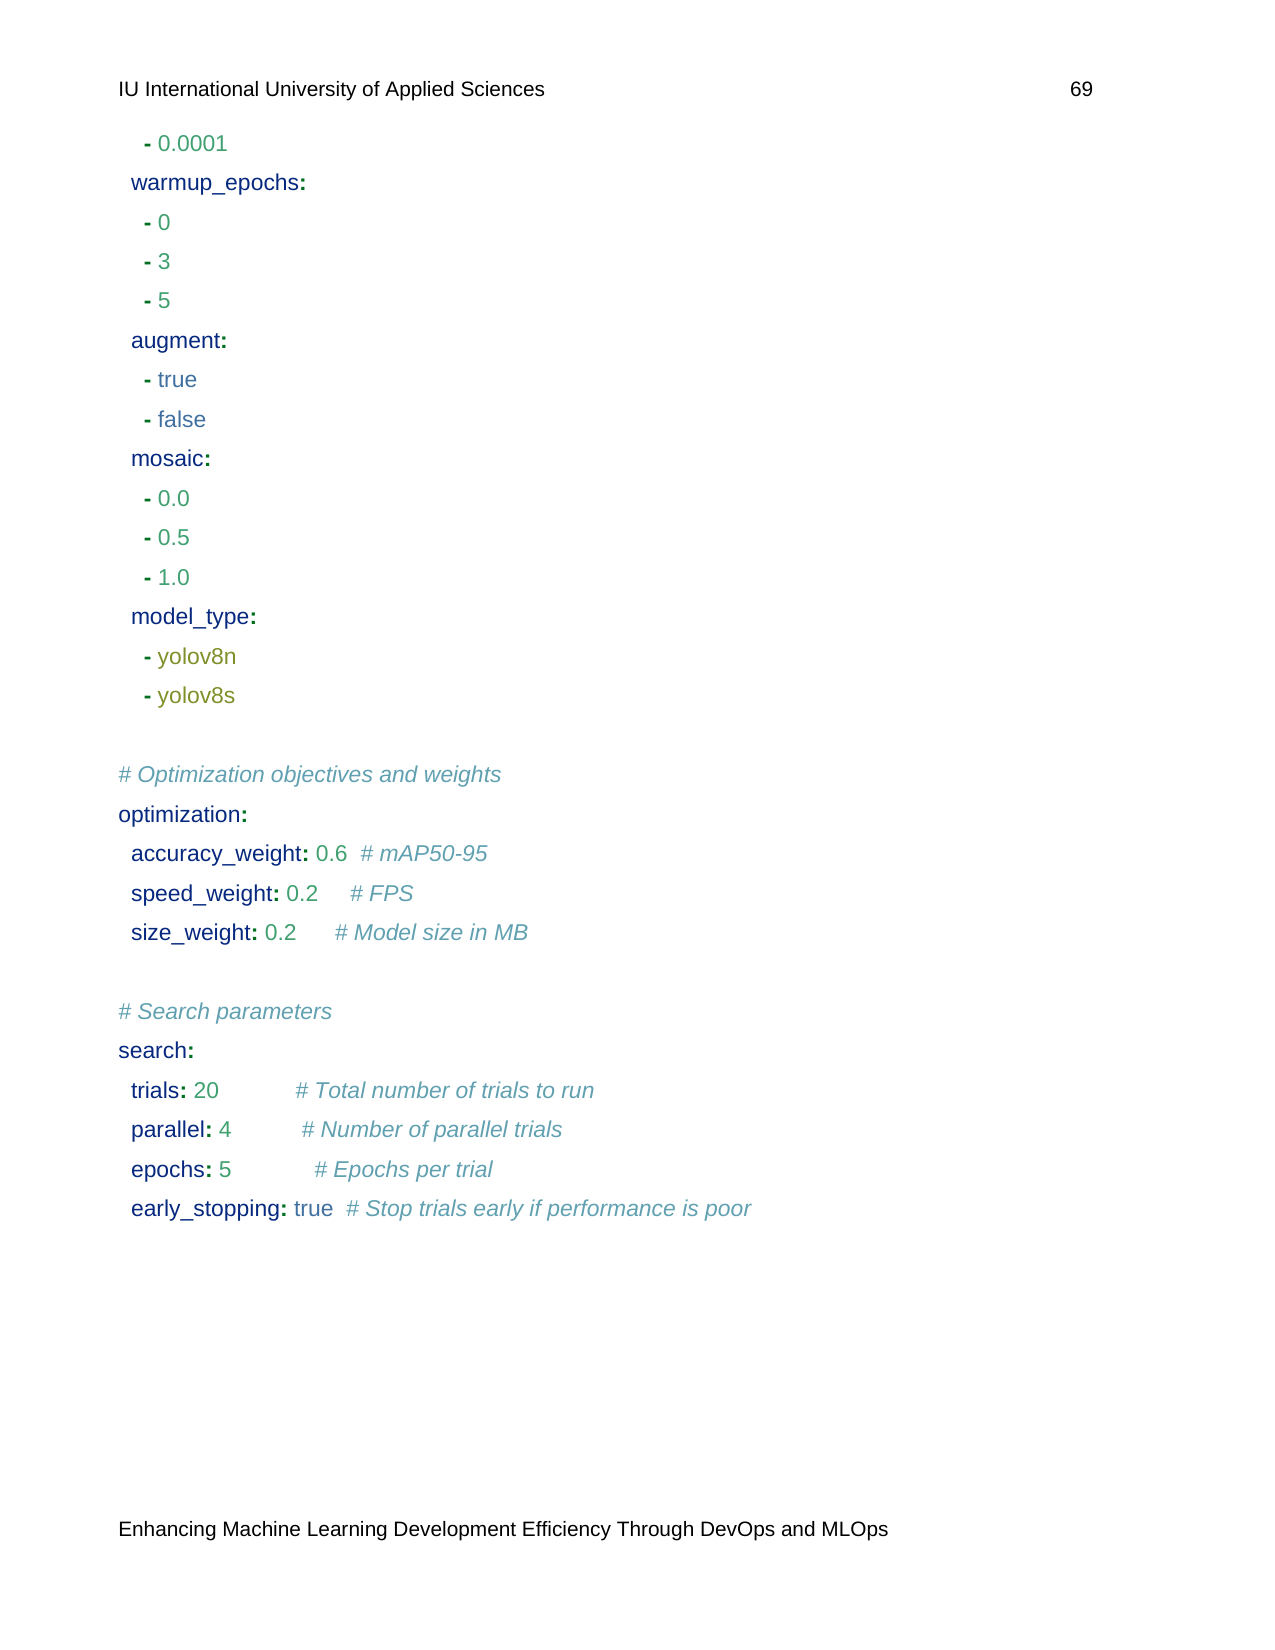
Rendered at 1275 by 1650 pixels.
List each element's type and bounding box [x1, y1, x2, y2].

text [118, 129, 1157, 1222]
